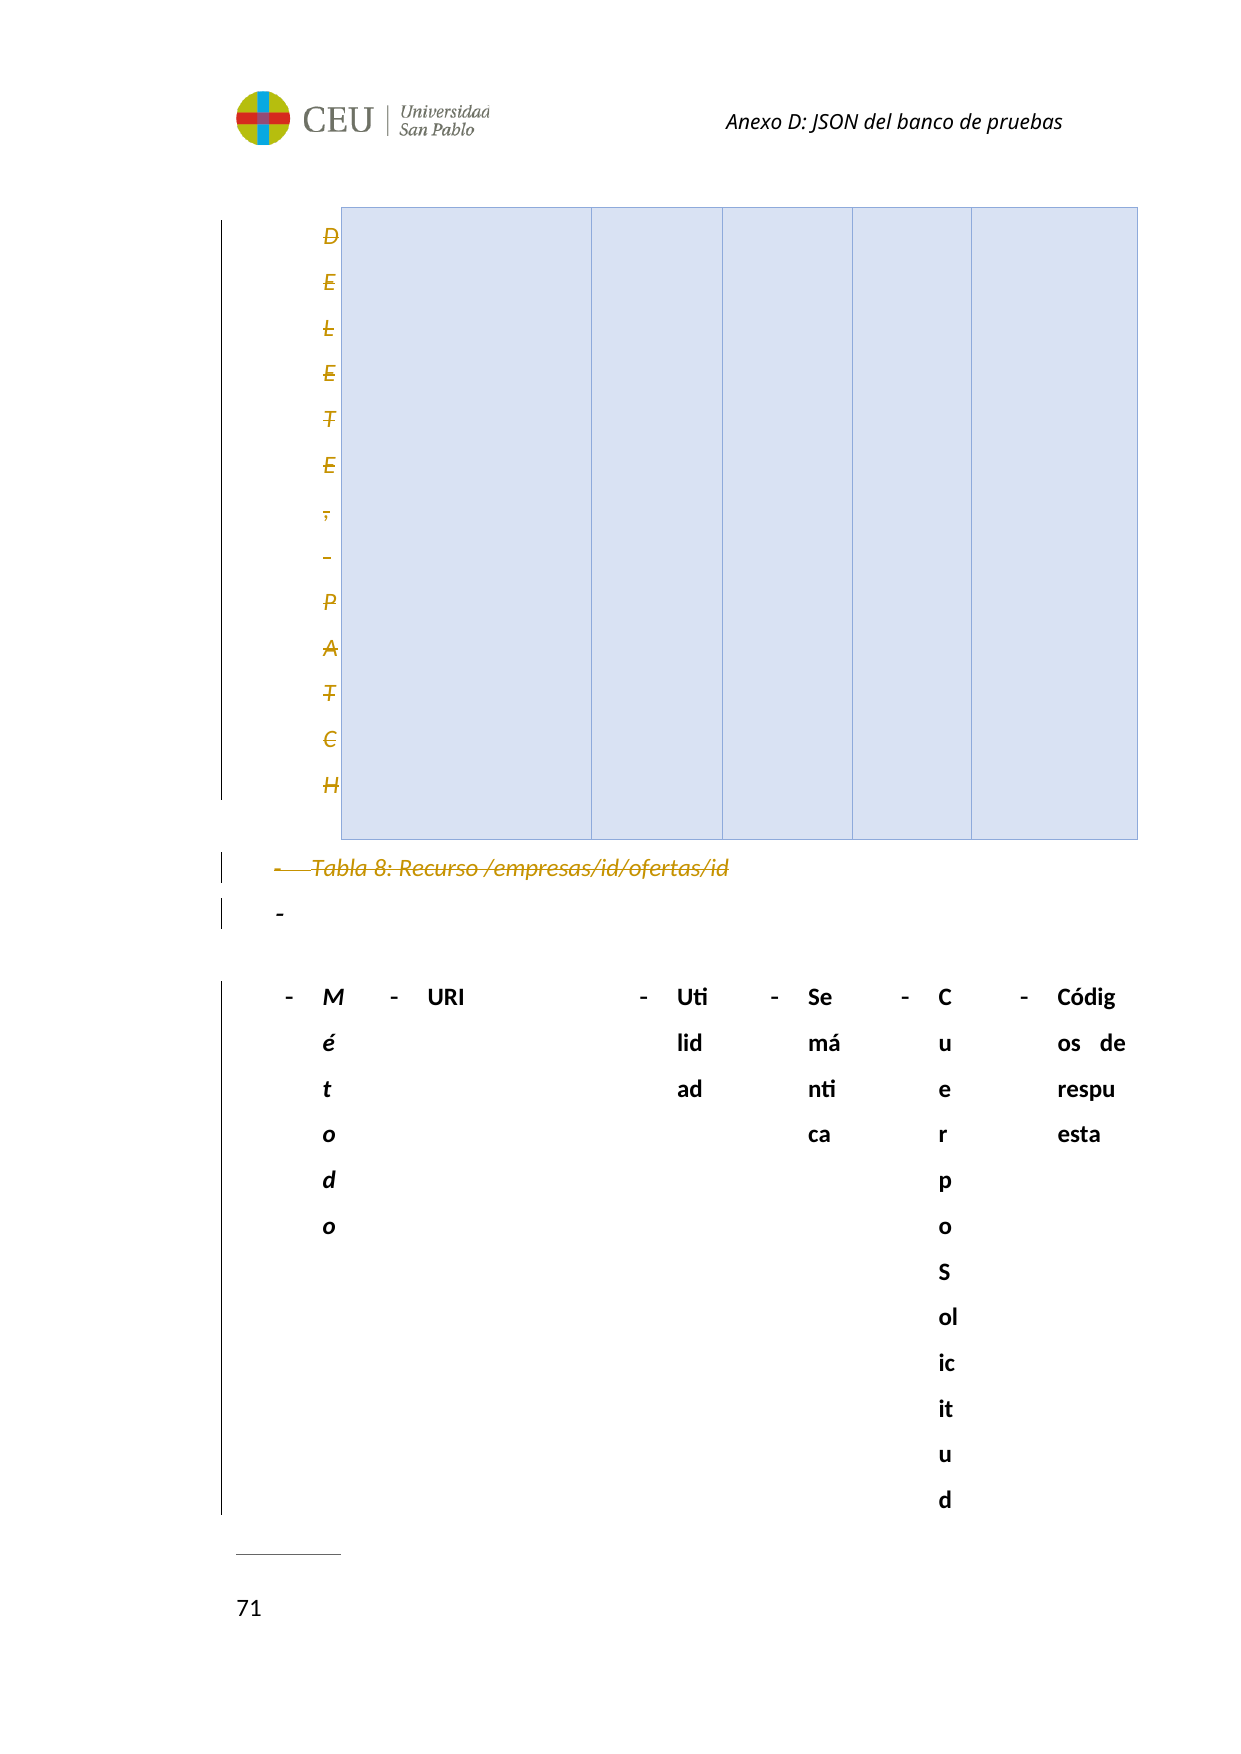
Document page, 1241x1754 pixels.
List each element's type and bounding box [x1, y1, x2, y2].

picture [235, 89, 490, 146]
table_cell [723, 208, 852, 839]
table_header [722, 969, 852, 1554]
table_header [341, 969, 591, 1554]
table_header [852, 969, 971, 1554]
table_cell [972, 208, 1137, 839]
table_cell [853, 208, 971, 839]
table_header [971, 969, 1137, 1554]
table_header [591, 969, 722, 1554]
table_cell [342, 208, 591, 839]
table_cell [237, 207, 341, 839]
table_cell [592, 208, 722, 839]
table_header [236, 969, 341, 1554]
